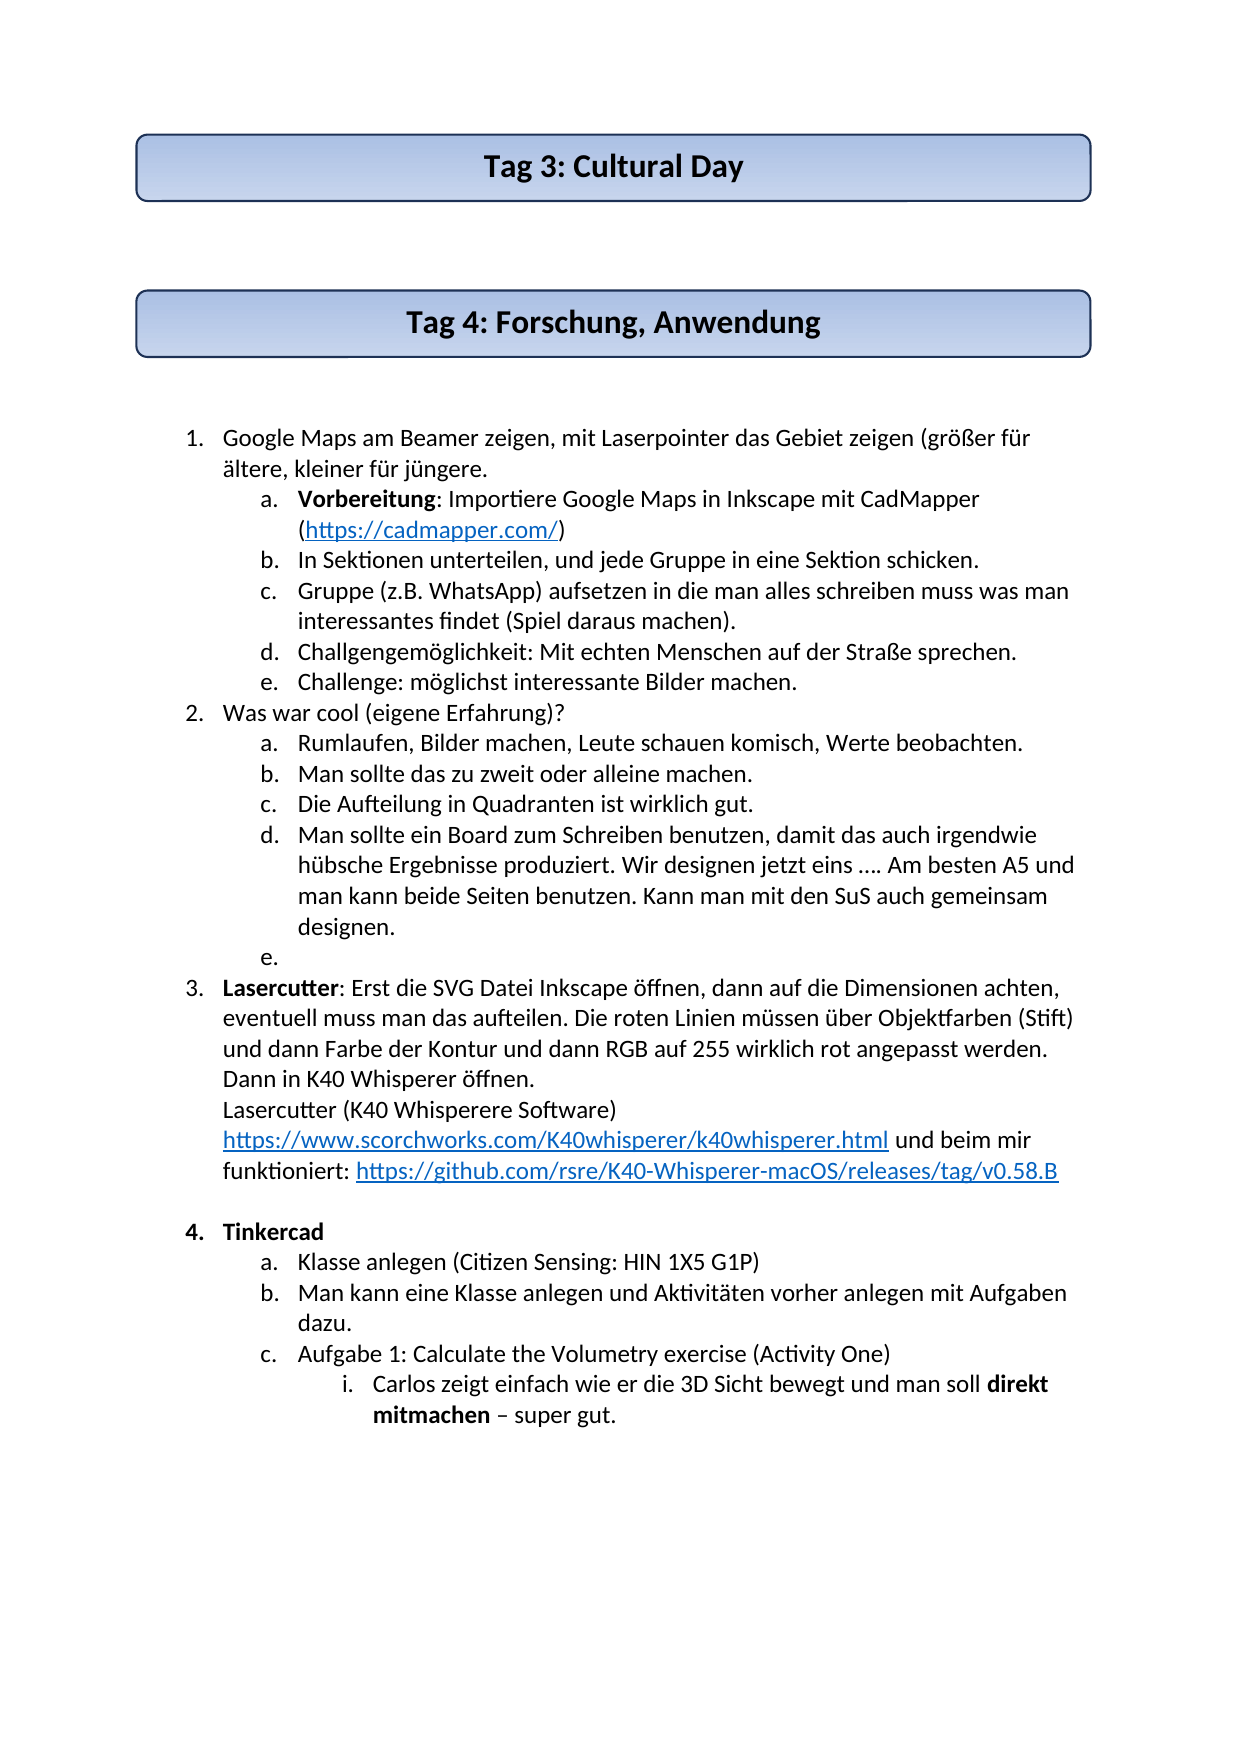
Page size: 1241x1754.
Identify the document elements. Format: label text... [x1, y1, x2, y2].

list Was war cool (eigene Erfahrung)? [185, 697, 1093, 727]
list Man sollte ein Board zum Schreiben benutzen, damit das auch irgendwie hübsche Ergebnisse produziert. Wir designen jetzt eins …. Am besten A5 und man kann beide Seiten benutzen. Kann man mit den SuS auch gemeinsam designen. [260, 819, 1093, 941]
list Klasse anlegen (Citizen Sensing: HIN 1X5 G1P) [260, 1246, 1093, 1277]
list Aufgabe 1: Calculate the Volumetry exercise (Activity One) [260, 1338, 1093, 1368]
list Vorbereitung: Importiere Google Maps in Inkscape mit CadMapper (https://cadmapper.com/) [260, 483, 1093, 544]
list Die Aufteilung in Quadranten ist wirklich gut. [260, 788, 1093, 819]
list Lasercutter: Erst die SVG Datei Inkscape öffnen, dann auf die Dimensionen achten, eventuell muss man das aufteilen. Die roten Linien müssen über Objektfarben (Stift) und dann Farbe der Kontur und dann RGB auf 255 wirklich rot angepasst werden. Dann in K40 Whisperer öffnen. [185, 972, 1093, 1094]
list Man sollte das zu zweit oder alleine machen. [260, 758, 1093, 788]
list Challenge: möglichst interessante Bilder machen. [260, 666, 1093, 697]
list Google Maps am Beamer zeigen, mit Laserpointer das Gebiet zeigen (größer für ältere, kleiner für jüngere. [185, 422, 1093, 483]
list Lasercutter (K40 Whisperere Software) https://www.scorchworks.com/K40whisperer/k40whisperer.html und beim mir funktioniert: https://github.com/rsre/K40-Whisperer-macOS/releases/tag/v0.58.B [223, 1094, 1093, 1185]
list In Sektionen unterteilen, und jede Gruppe in eine Sektion schicken. [260, 544, 1093, 575]
list Tinkercad [185, 1216, 1093, 1246]
list Rumlaufen, Bilder machen, Leute schauen komisch, Werte beobachten. [260, 727, 1093, 758]
list Carlos zeigt einfach wie er die 3D Sicht bewegt und man soll direkt mitmachen – super gut. [354, 1368, 1093, 1429]
list Challgengemöglichkeit: Mit echten Menschen auf der Straße sprechen. [260, 636, 1093, 666]
list Man kann eine Klasse anlegen und Aktivitäten vorher anlegen mit Aufgaben dazu. [260, 1277, 1093, 1338]
list Gruppe (z.B. WhatsApp) aufsetzen in die man alles schreiben muss was man interessantes findet (Spiel daraus machen). [260, 575, 1093, 636]
